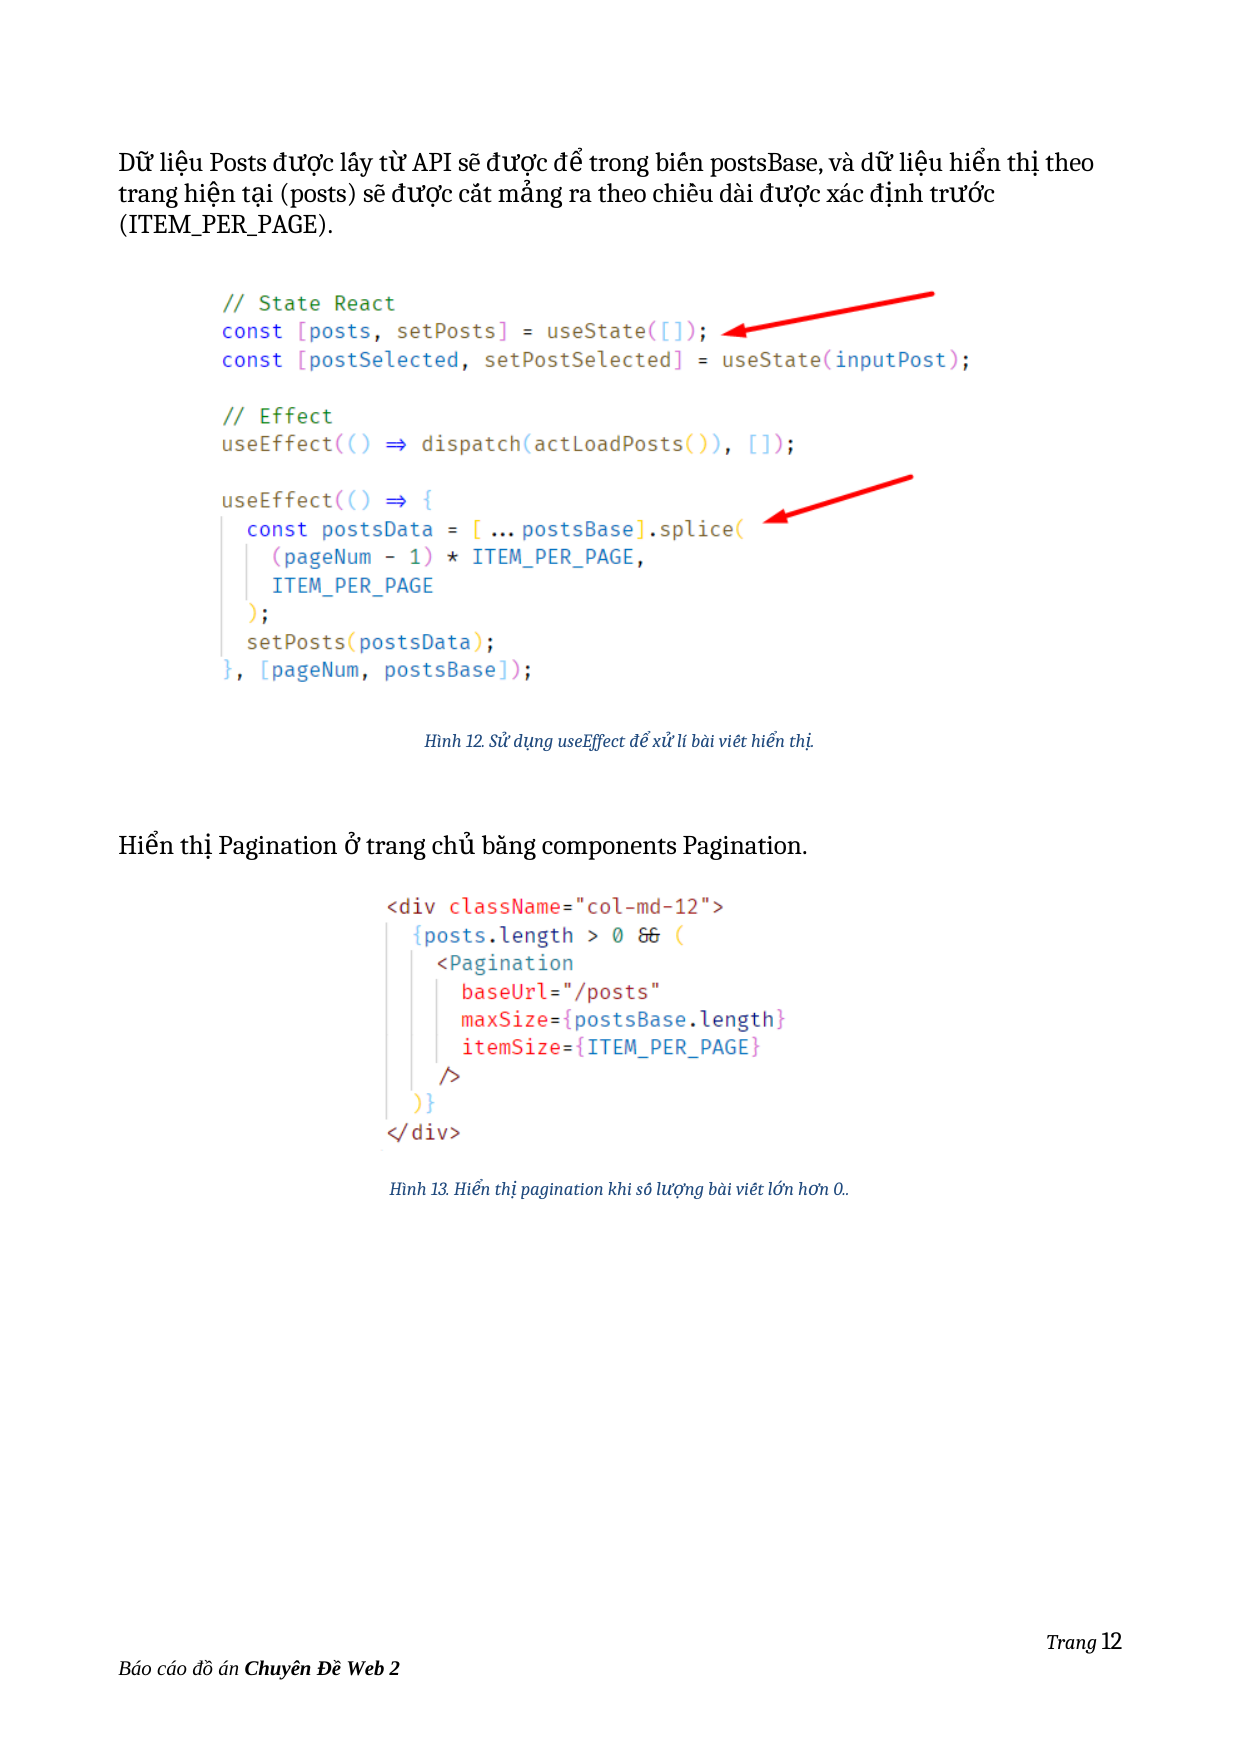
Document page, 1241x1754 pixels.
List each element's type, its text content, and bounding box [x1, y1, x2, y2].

text Hình 12. Sử dụng useEffect để xử lí bài viết hiển thị. [118, 730, 1122, 752]
picture [372, 890, 868, 1151]
text Hình 13. Hiển thị pagination khi số lượng bài viết lớn hơn 0.. [118, 1179, 1122, 1200]
picture [202, 269, 1038, 702]
text Dữ liệu Posts được lấy từ API sẽ được để trong biến postsBase, và dữ liệu hiển thị theo trang hiện tại (posts) sẽ được cắt mảng ra theo chiều dài được xác định trước (ITEM_PER_PAGE). [118, 147, 1122, 240]
